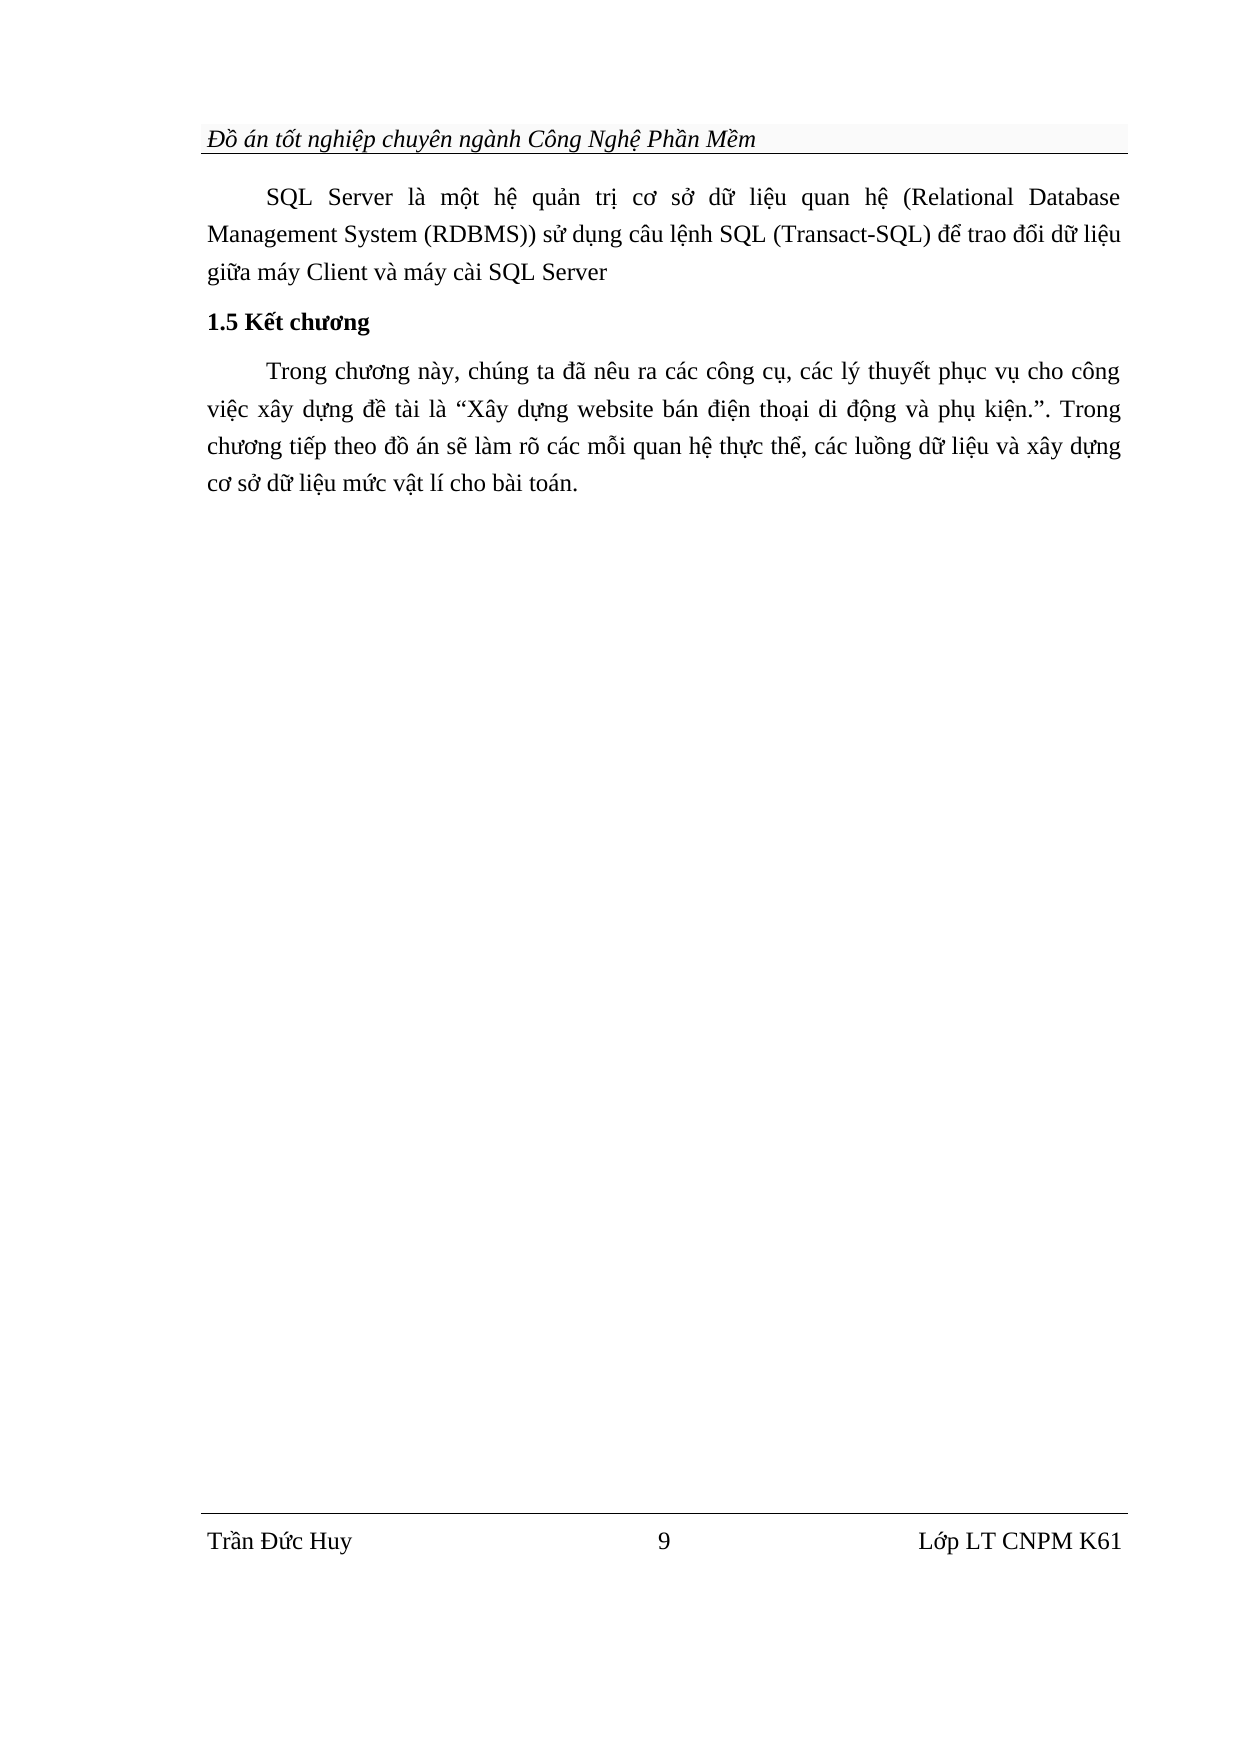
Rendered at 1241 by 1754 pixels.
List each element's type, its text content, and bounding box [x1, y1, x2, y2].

subtitle Kết chương [207, 307, 1122, 335]
text Trong chương này, chúng ta đã nêu ra các công cụ, các lý thuyết phục vụ cho công việc xây dựng đề tài là “Xây dựng website bán điện thoại di động và phụ kiện.”. Trong chương tiếp theo đồ án sẽ làm rõ các mỗi quan hệ thực thể, các luồng dữ liệu và xây dựng cơ sở dữ liệu mức vật lí cho bài toán. [207, 356, 1122, 497]
text SQL Server là một hệ quản trị cơ sở dữ liệu quan hệ (Relational Database Management System (RDBMS)) sử dụng câu lệnh SQL (Transact-SQL) để trao đổi dữ liệu giữa máy Client và máy cài SQL Server [207, 182, 1122, 286]
